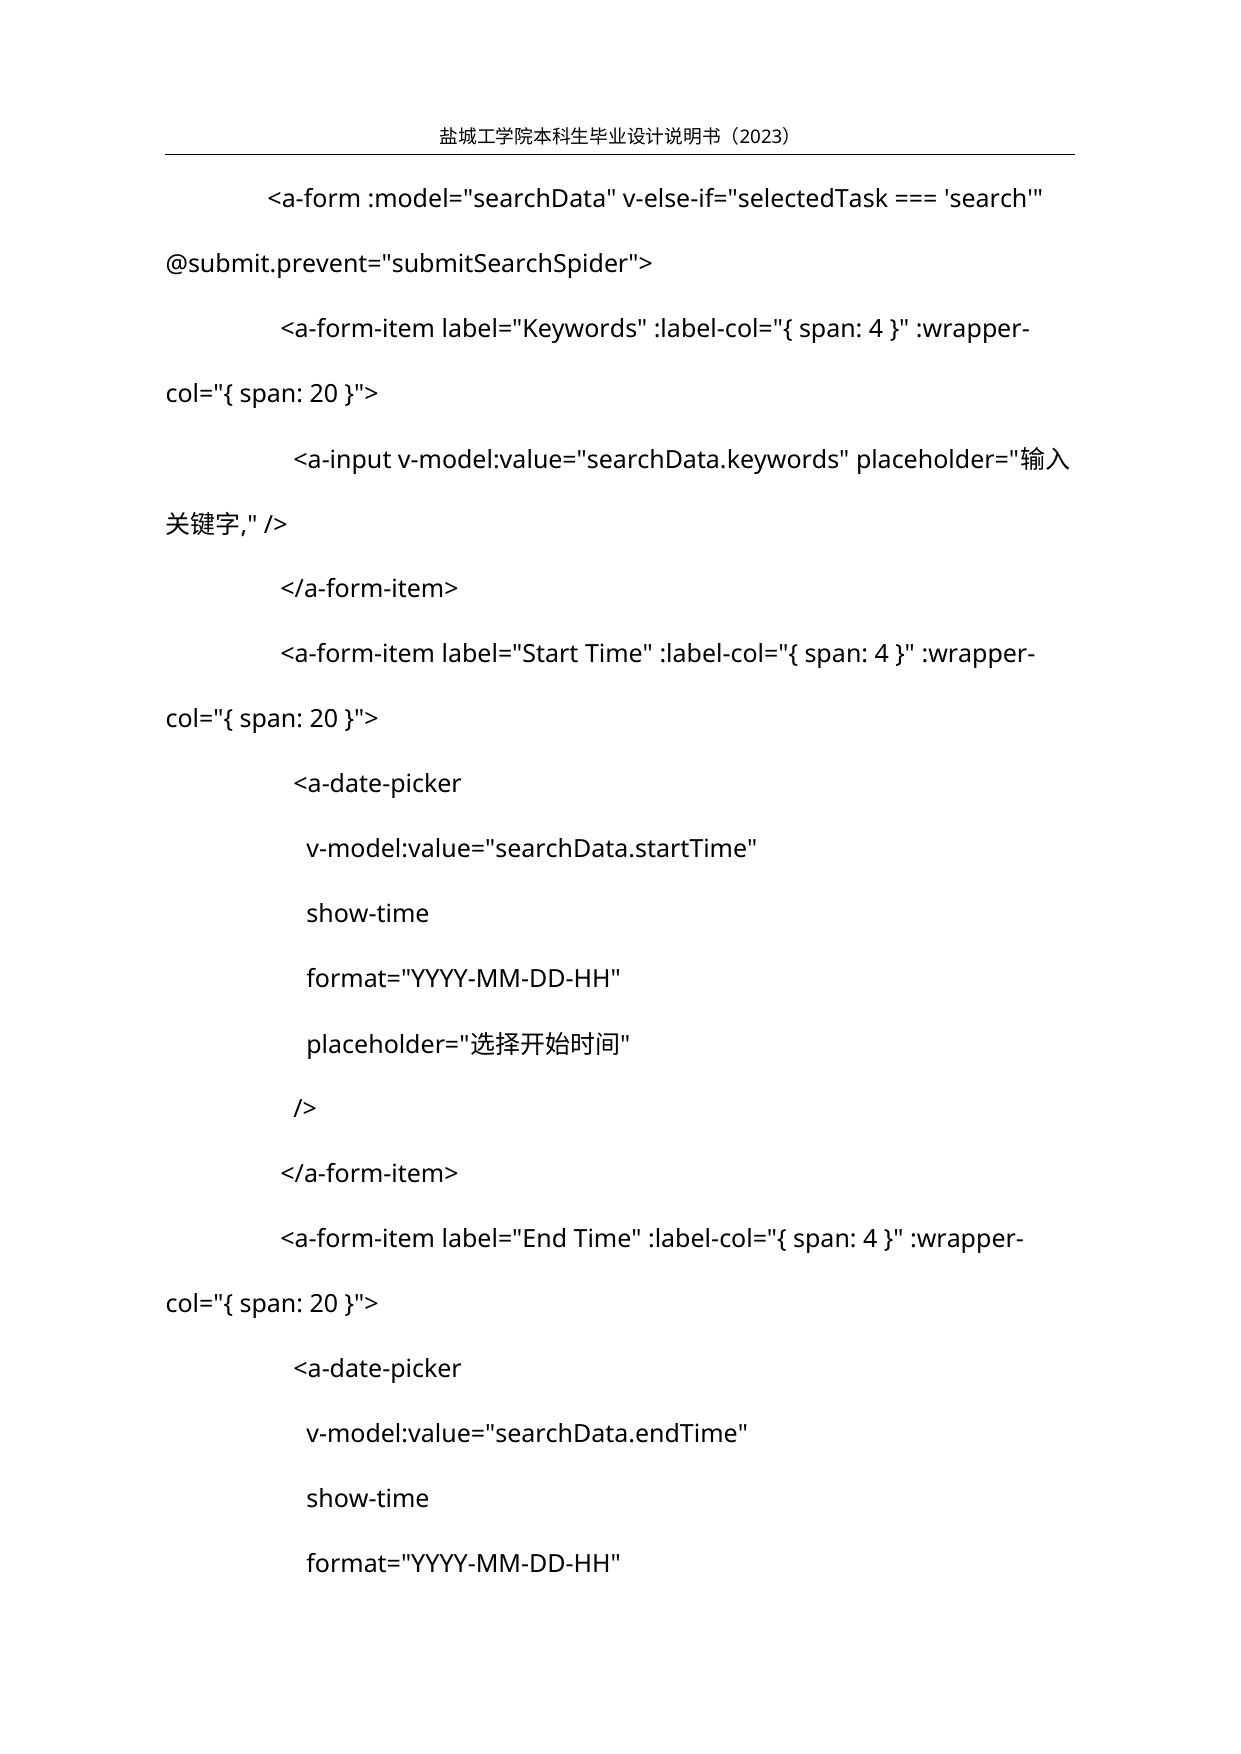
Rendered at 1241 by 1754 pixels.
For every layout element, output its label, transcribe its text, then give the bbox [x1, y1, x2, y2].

text <a-form-item label="End Time" :label-col="{ span: 4 }" :wrapper-col="{ span: 20 }"> [165, 1206, 1075, 1336]
text <a-input v-model:value="searchData.keywords" placeholder="输入关键字," /> [165, 426, 1075, 556]
text format="YYYY-MM-DD-HH" [165, 946, 1075, 1011]
text /> [165, 1076, 1075, 1141]
text v-model:value="searchData.endTime" [165, 1401, 1075, 1466]
text v-model:value="searchData.startTime" [165, 816, 1075, 881]
text show-time [165, 881, 1075, 946]
text placeholder="选择开始时间" [165, 1011, 1075, 1076]
text <a-date-picker [165, 751, 1075, 816]
text <a-form :model="searchData" v-else-if="selectedTask === 'search'" @submit.prevent="submitSearchSpider"> [165, 166, 1075, 296]
text </a-form-item> [165, 556, 1075, 621]
text <a-form-item label="Start Time" :label-col="{ span: 4 }" :wrapper-col="{ span: 20 }"> [165, 621, 1075, 751]
text format="YYYY-MM-DD-HH" [165, 1531, 1075, 1596]
text </a-form-item> [165, 1141, 1075, 1206]
text show-time [165, 1466, 1075, 1531]
text <a-form-item label="Keywords" :label-col="{ span: 4 }" :wrapper-col="{ span: 20 }"> [165, 296, 1075, 426]
text <a-date-picker [165, 1336, 1075, 1401]
